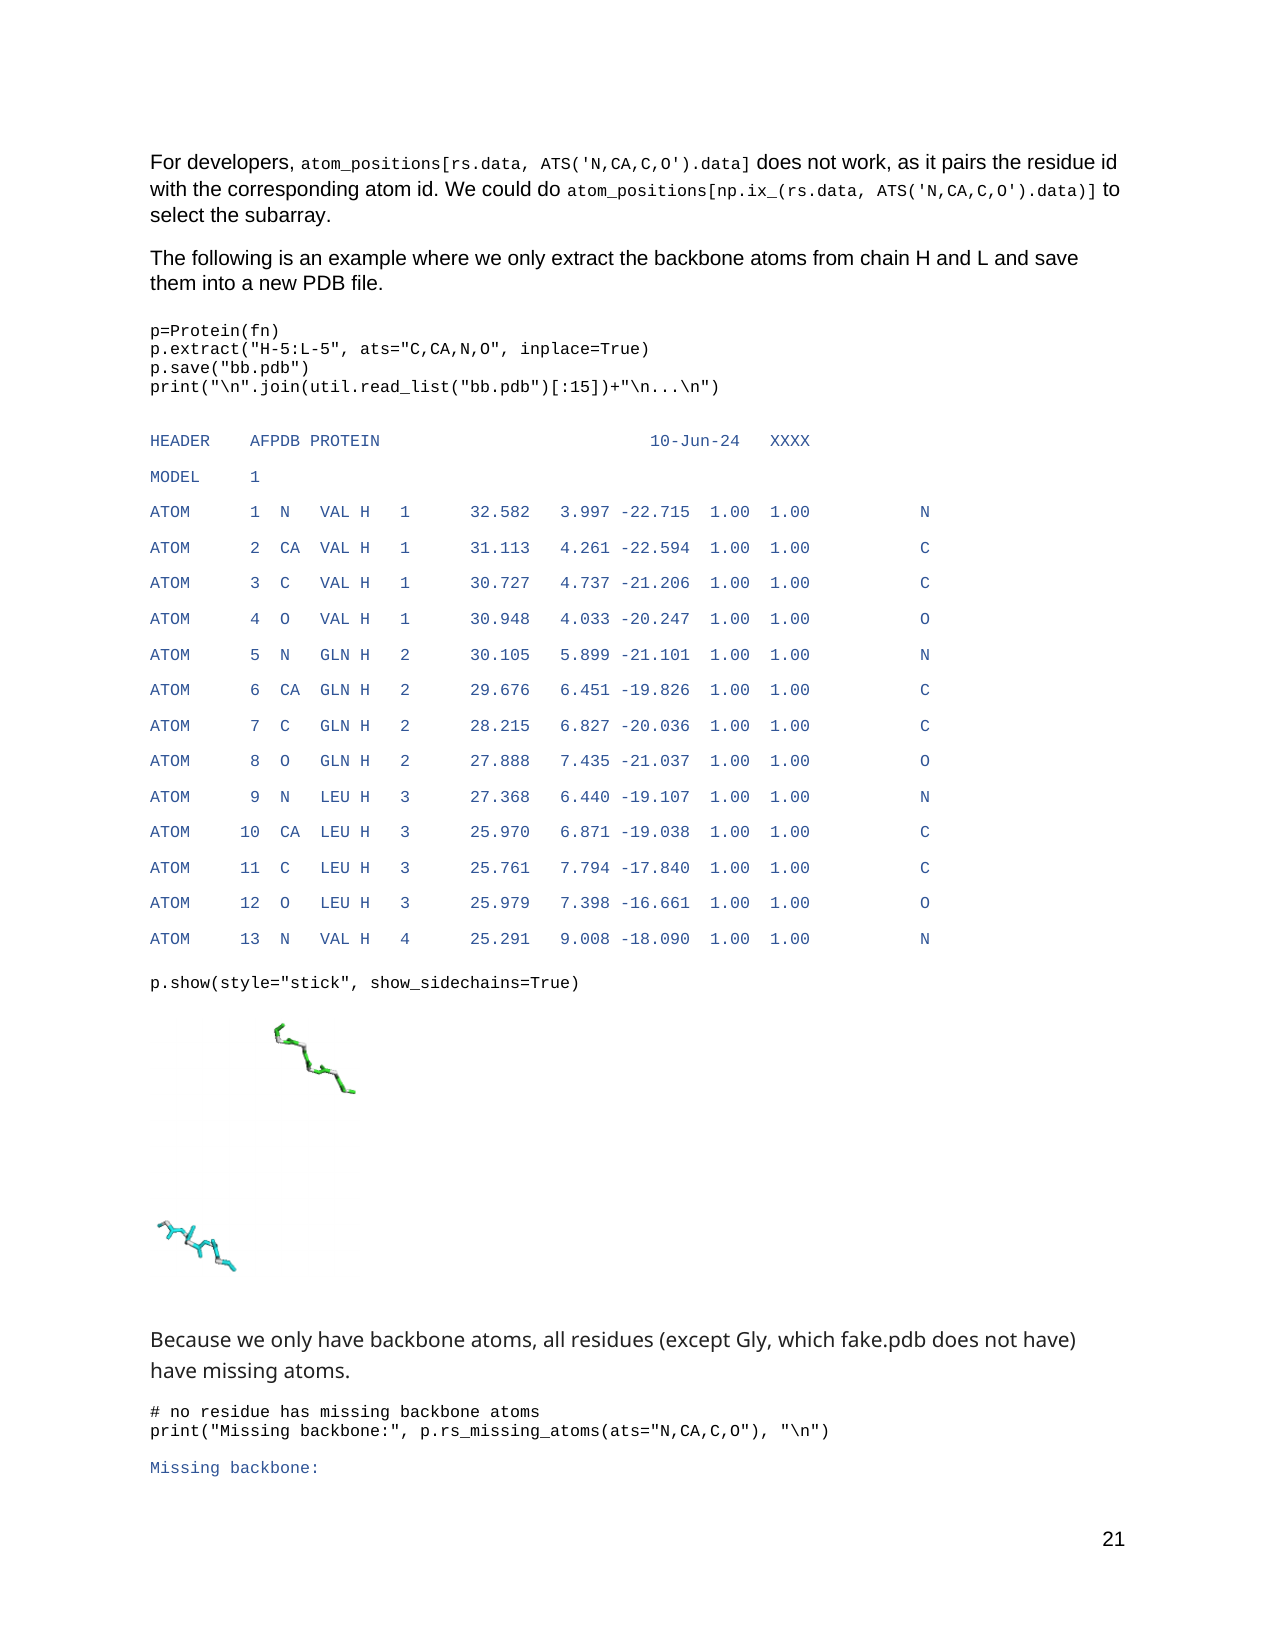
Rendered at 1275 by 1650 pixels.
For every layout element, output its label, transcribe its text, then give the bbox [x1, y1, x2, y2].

text ATOM 12 O LEU H 3 25.979 7.398 -16.661 1.00 1.00 O [150, 895, 1125, 914]
text ATOM 2 CA VAL H 1 31.113 4.261 -22.594 1.00 1.00 C [150, 539, 1125, 558]
text ATOM 11 C LEU H 3 25.761 7.794 -17.840 1.00 1.00 C [150, 859, 1125, 878]
text ATOM 7 C GLN H 2 28.215 6.827 -20.036 1.00 1.00 C [150, 717, 1125, 736]
text p.show(style="stick", show_sidechains=True) [150, 974, 1125, 993]
text ATOM 6 CA GLN H 2 29.676 6.451 -19.826 1.00 1.00 C [150, 682, 1125, 701]
text ATOM 8 O GLN H 2 27.888 7.435 -21.037 1.00 1.00 O [150, 753, 1125, 772]
text p=Protein(fn) p.extract("H-5:L-5", ats="C,CA,N,O", inplace=True) p.save("bb.pdb") print("\n".join(util.read_list("bb.pdb")[:15])+"\n...\n") [150, 322, 1125, 416]
text ATOM 13 N VAL H 4 25.291 9.008 -18.090 1.00 1.00 N [150, 930, 1125, 949]
text HEADER AFPDB PROTEIN 10-Jun-24 XXXX [150, 433, 1125, 452]
text For developers, atom_positions[rs.data, ATS('N,CA,C,O').data] does not work, as it pairs the residue id with the corresponding atom id. We could do atom_positions[np.ix_(rs.data, ATS('N,CA,C,O').data)] to select the subarray. [150, 150, 1125, 227]
text ATOM 4 O VAL H 1 30.948 4.033 -20.247 1.00 1.00 O [150, 611, 1125, 629]
text ATOM 3 C VAL H 1 30.727 4.737 -21.206 1.00 1.00 C [150, 575, 1125, 594]
text The following is an example where we only extract the backbone atoms from chain H and L and save them into a new PDB file. [150, 245, 1125, 295]
text ATOM 9 N LEU H 3 27.368 6.440 -19.107 1.00 1.00 N [150, 788, 1125, 807]
text ATOM 10 CA LEU H 3 25.970 6.871 -19.038 1.00 1.00 C [150, 824, 1125, 843]
text ATOM 5 N GLN H 2 30.105 5.899 -21.101 1.00 1.00 N [150, 646, 1125, 665]
picture [150, 1018, 360, 1277]
text MODEL 1 [150, 468, 1125, 487]
text ATOM 1 N VAL H 1 32.582 3.997 -22.715 1.00 1.00 N [150, 504, 1125, 523]
text # no residue has missing backbone atoms print("Missing backbone:", p.rs_missing_atoms(ats="N,CA,C,O"), "\n") Missing backbone: [150, 1403, 1125, 1479]
text Because we only have backbone atoms, all residues (except Gly, which fake.pdb does not have) have missing atoms. [150, 1294, 1125, 1385]
